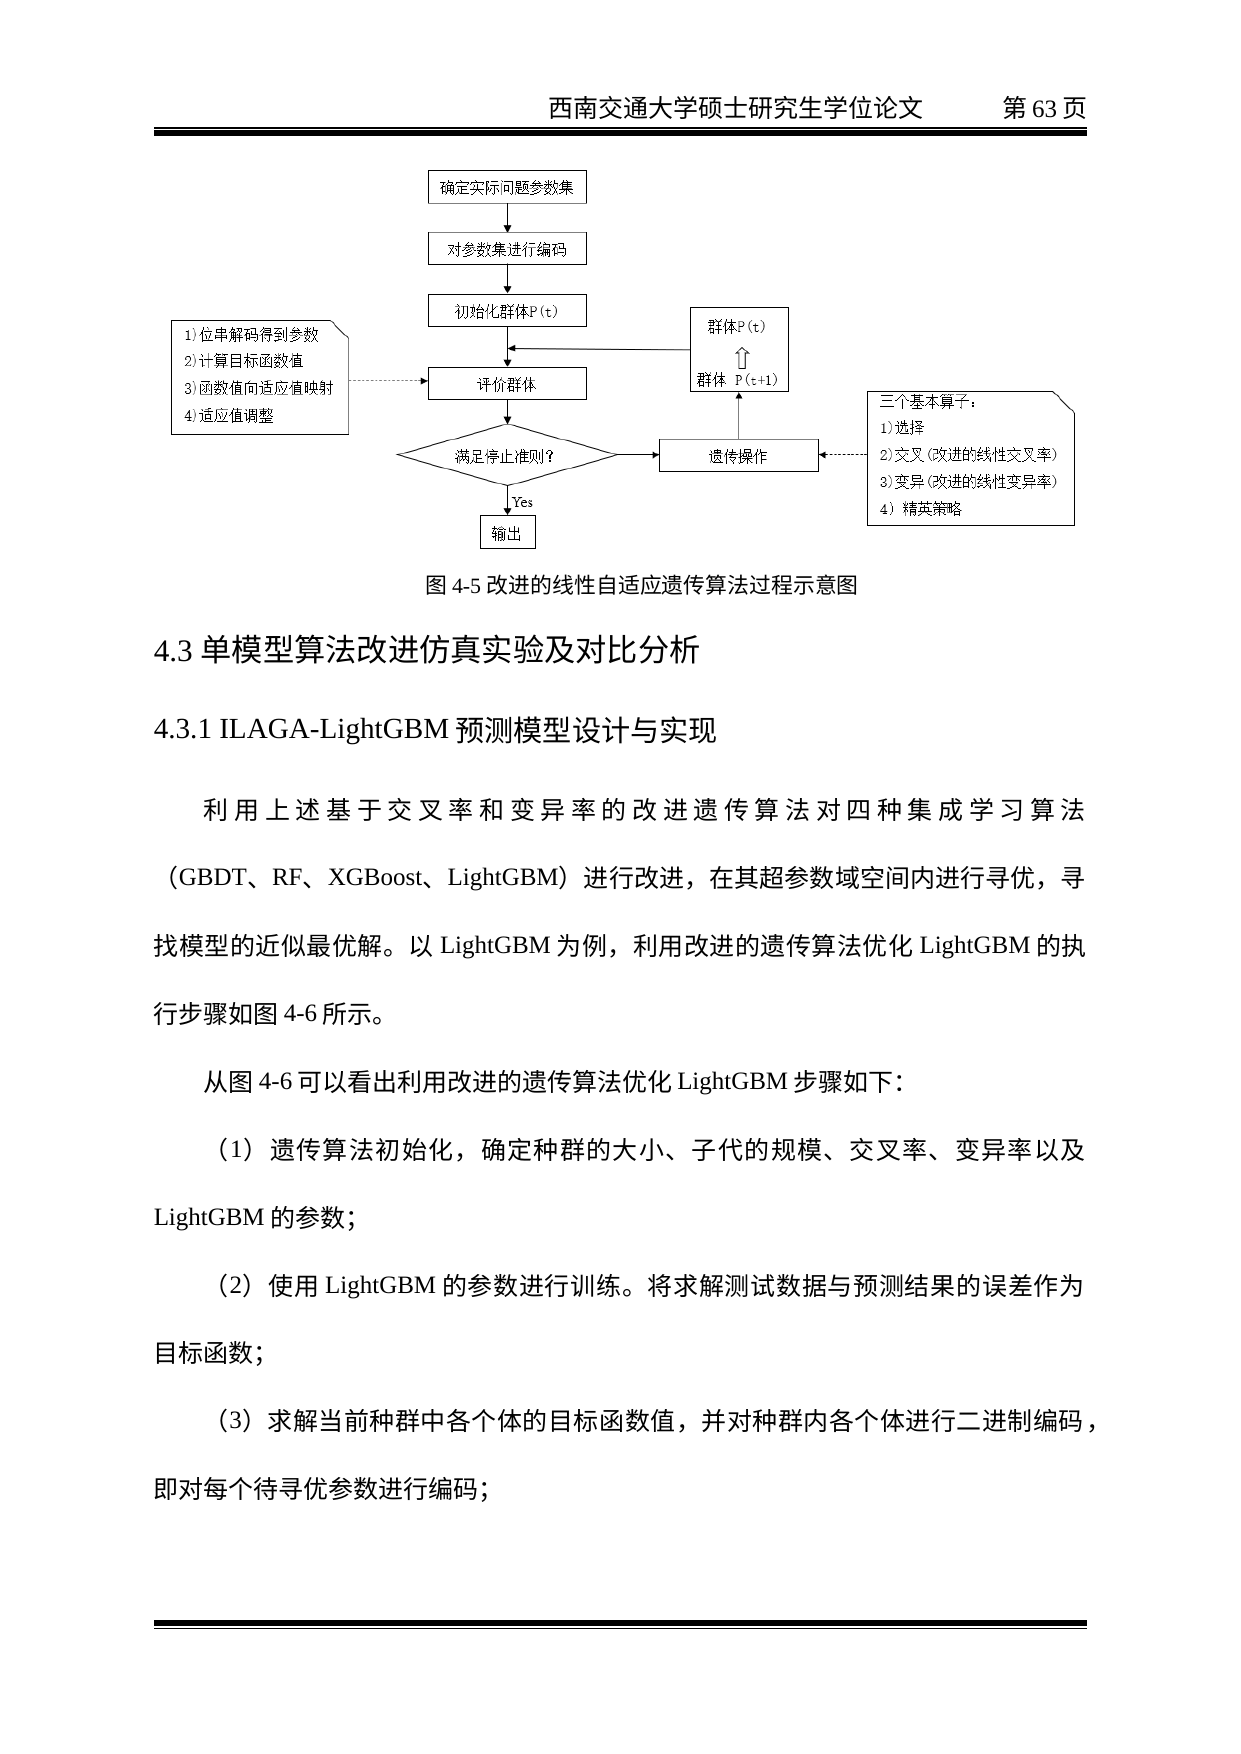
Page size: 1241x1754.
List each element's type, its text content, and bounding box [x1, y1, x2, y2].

subtitle 4.3 单模型算法改进仿真实验及对比分析 [153, 614, 1087, 682]
title （3）求解当前种群中各个体的目标函数值，并对种群内各个体进行二进制编码，即对每个待寻优参数进行编码； [153, 1386, 1087, 1522]
picture [153, 160, 1087, 557]
title 4.3.1 ILAGA-LightGBM预测模型设计与实现 [153, 694, 1087, 762]
title 利用上述基于交叉率和变异率的改进遗传算法对四种集成学习算法（GBDT、RF、XGBoost、LightGBM）进行改进，在其超参数域空间内进行寻优，寻找模型的近似最优解。以LightGBM为例，利用改进的遗传算法优化LightGBM的执行步骤如图4-6所示。 [153, 775, 1087, 1046]
title （1）遗传算法初始化，确定种群的大小、子代的规模、交叉率、变异率以及LightGBM的参数； [153, 1114, 1087, 1250]
text 图4-5 改进的线性自适应遗传算法过程示意图 [153, 567, 1087, 601]
title 从图4-6可以看出利用改进的遗传算法优化LightGBM步骤如下： [153, 1046, 1087, 1114]
title （2）使用LightGBM的参数进行训练。将求解测试数据与预测结果的误差作为目标函数； [153, 1250, 1087, 1386]
